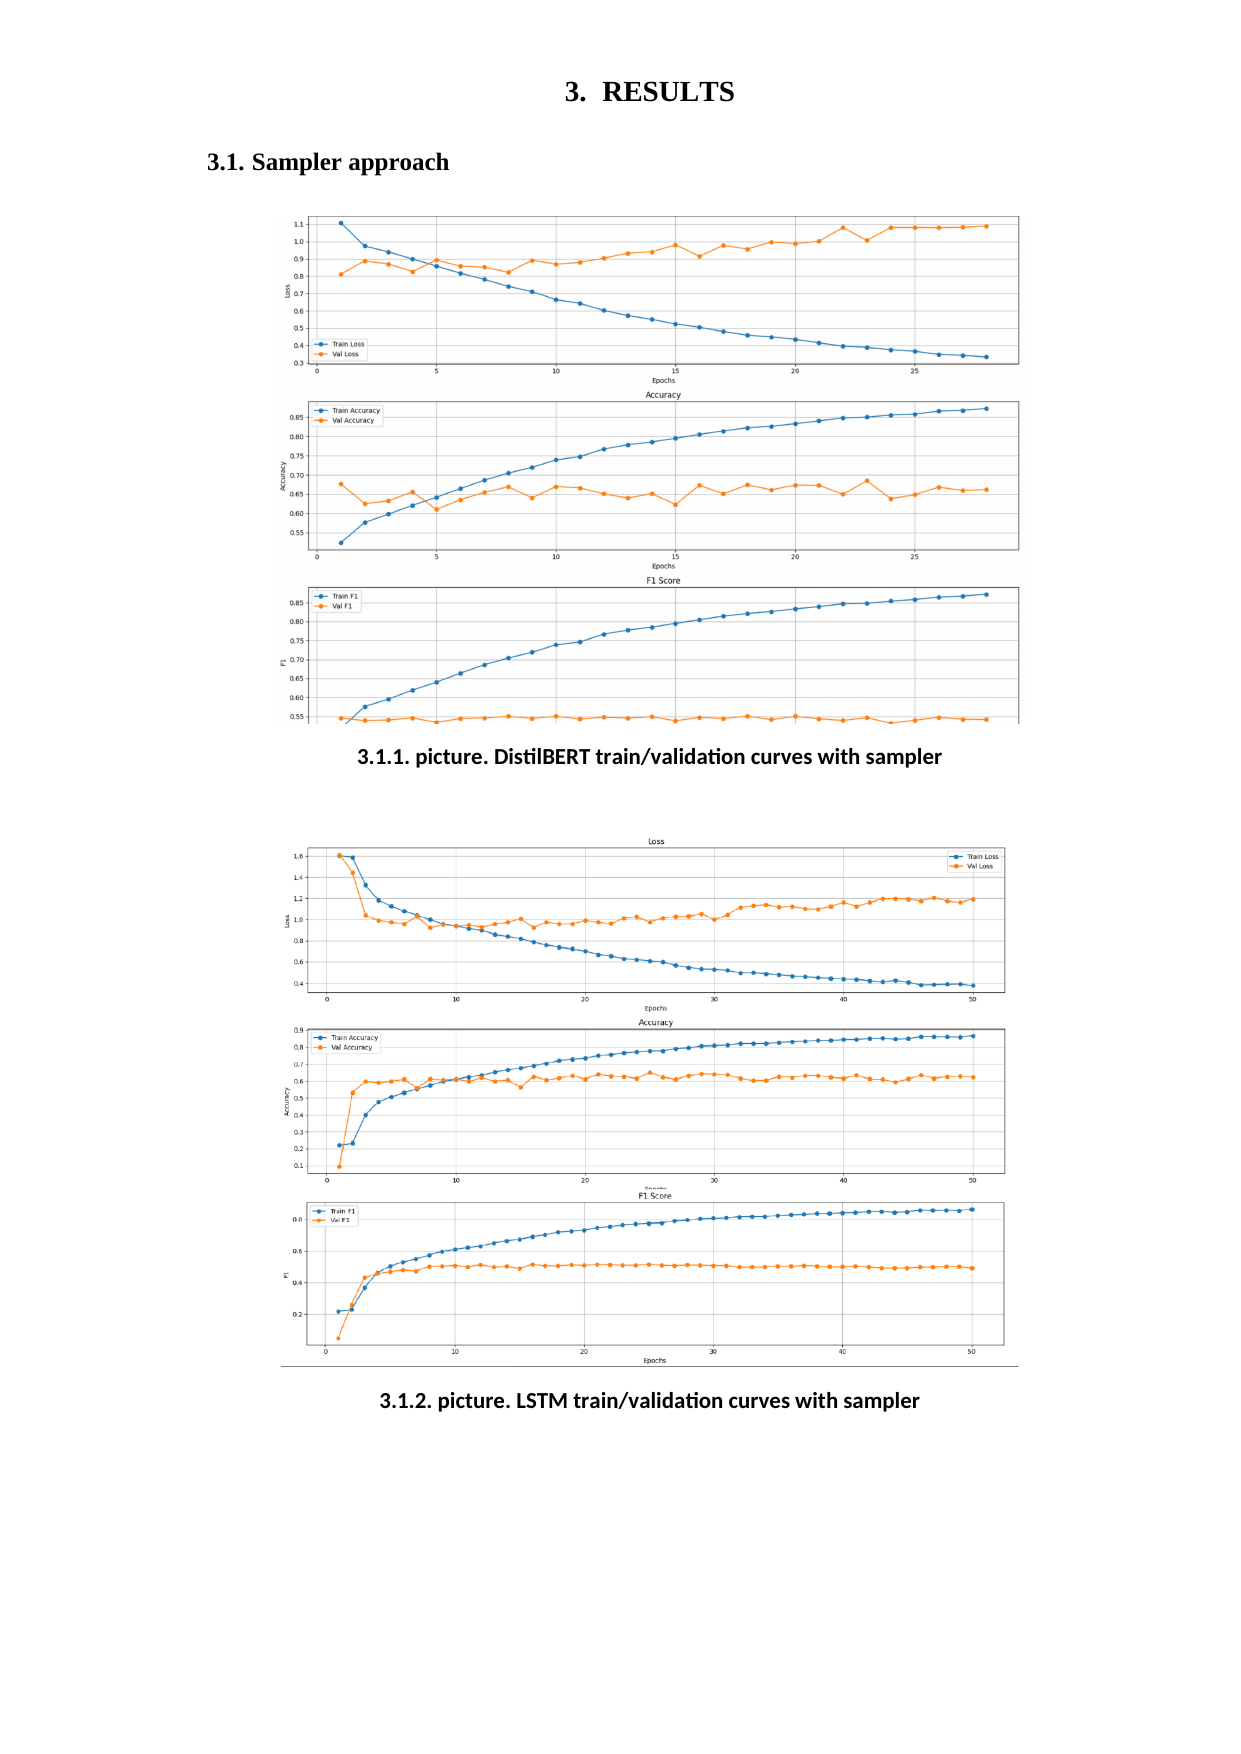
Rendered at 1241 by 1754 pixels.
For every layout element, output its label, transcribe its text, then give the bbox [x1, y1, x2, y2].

picture [272, 216, 1028, 724]
title Results [177, 74, 1122, 107]
subtitle Sampler approach [207, 147, 1122, 176]
picture [280, 836, 1019, 1367]
text 3.1.1. picture. DistilBERT train/validation curves with sampler [177, 742, 1122, 771]
text 3.1.2. picture. LSTM train/validation curves with sampler [177, 1386, 1122, 1414]
